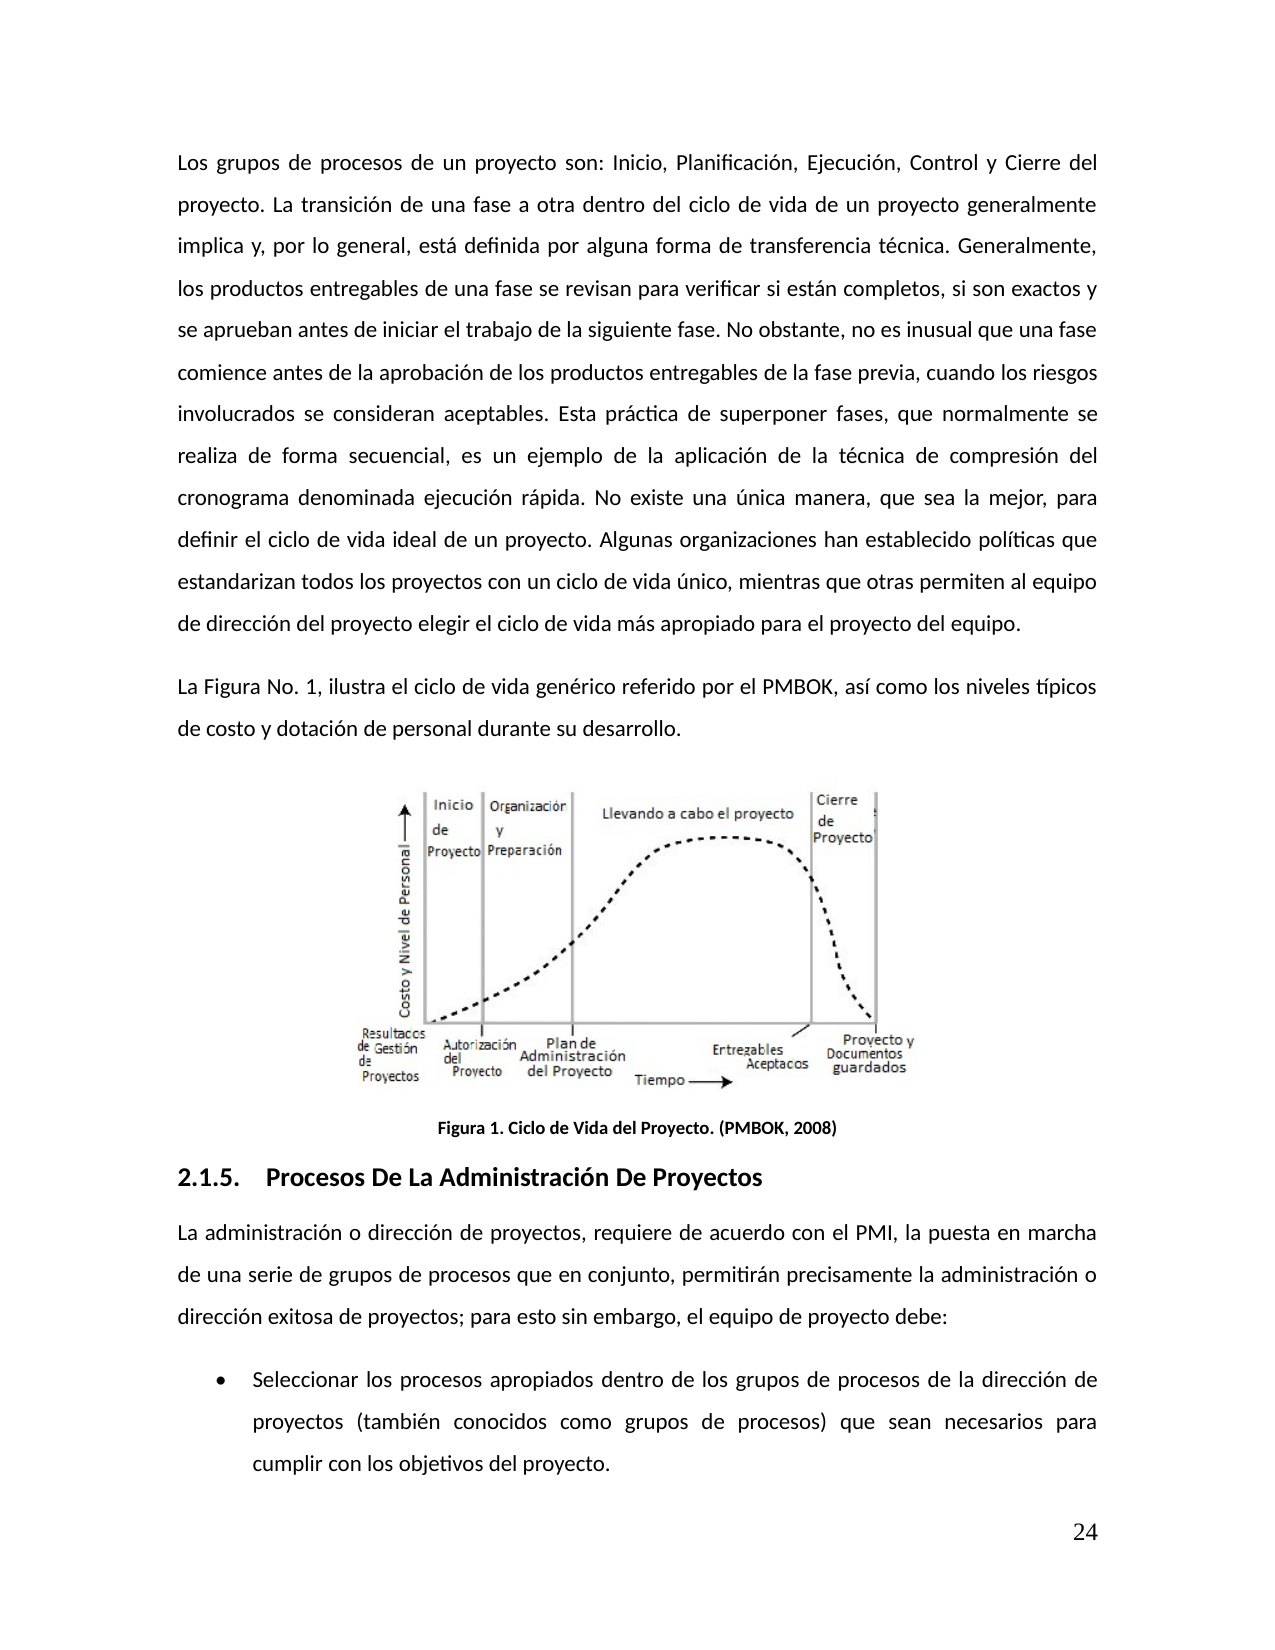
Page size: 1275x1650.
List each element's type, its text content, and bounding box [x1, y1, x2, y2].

list Seleccionar los procesos apropiados dentro de los grupos de procesos de la dirección de proyectos (también conocidos como grupos de procesos) que sean necesarios para cumplir con los objetivos del proyecto. [215, 1365, 1098, 1477]
text La Figura No. 1, ilustra el ciclo de vida genérico referido por el PMBOK, así como los niveles típicos de costo y dotación de personal durante su desarrollo. [177, 672, 1098, 742]
text Los grupos de procesos de un proyecto son: Inicio, Planificación, Ejecución, Control y Cierre del proyecto. La transición de una fase a otra dentro del ciclo de vida de un proyecto generalmente implica y, por lo general, está definida por alguna forma de transferencia técnica. Generalmente, los productos entregables de una fase se revisan para verificar si están completos, si son exactos y se aprueban antes de iniciar el trabajo de la siguiente fase. No obstante, no es inusual que una fase comience antes de la aprobación de los productos entregables de la fase previa, cuando los riesgos involucrados se consideran aceptables. Esta práctica de superponer fases, que normalmente se realiza de forma secuencial, es un ejemplo de la aplicación de la técnica de compresión del cronograma denominada ejecución rápida. No existe una única manera, que sea la mejor, para definir el ciclo de vida ideal de un proyecto. Algunas organizaciones han establecido políticas que estandarizan todos los proyectos con un ciclo de vida único, mientras que otras permiten al equipo de dirección del proyecto elegir el ciclo de vida más apropiado para el proyecto del equipo. [177, 148, 1098, 637]
text La administración o dirección de proyectos, requiere de acuerdo con el PMI, la puesta en marcha de una serie de grupos de procesos que en conjunto, permitirán precisamente la administración o dirección exitosa de proyectos; para esto sin embargo, el equipo de proyecto debe: [177, 1218, 1098, 1330]
picture [357, 777, 918, 1090]
subtitle Procesos De La Administración De Proyectos [177, 1160, 1098, 1193]
text Figura 1. Ciclo de Vida del Proyecto. (PMBOK, 2008) [177, 1116, 1098, 1139]
